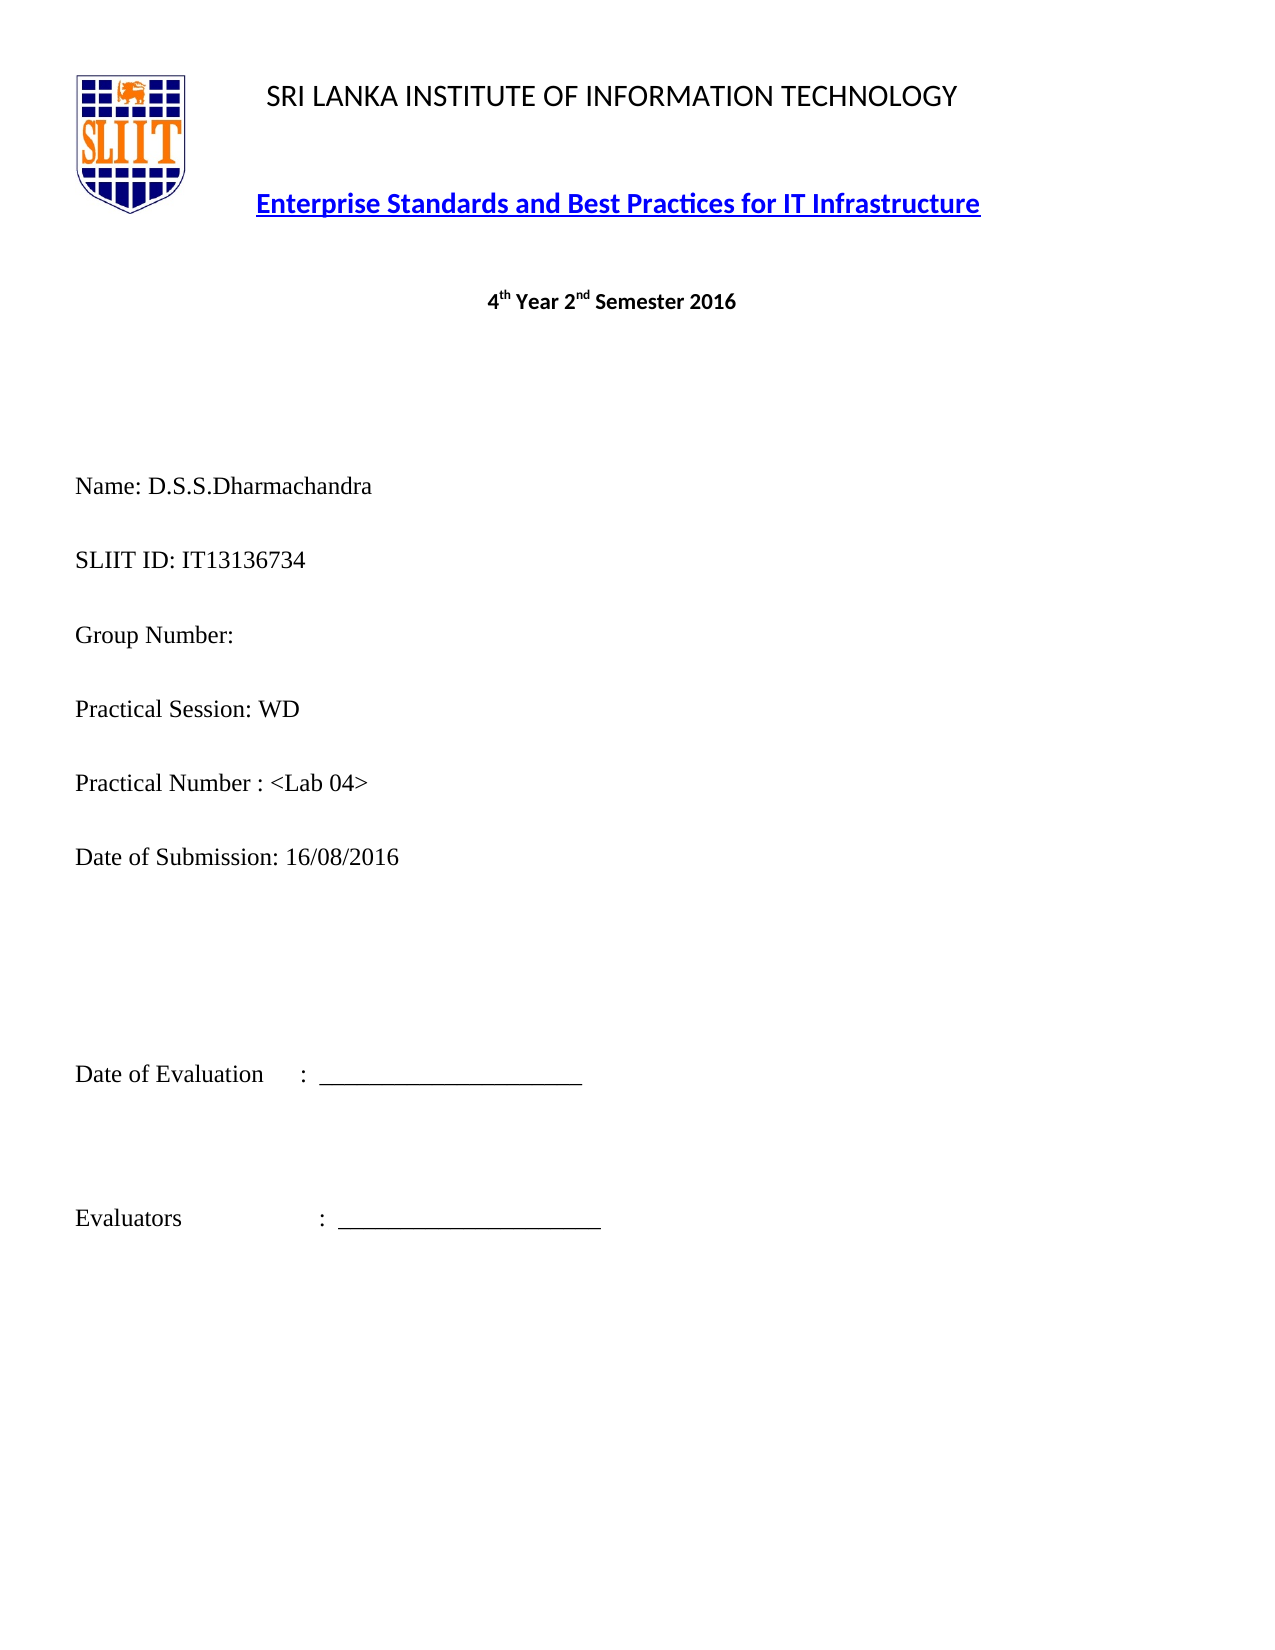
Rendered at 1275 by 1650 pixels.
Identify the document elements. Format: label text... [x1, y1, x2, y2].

text SLIIT ID: IT13136734 [75, 546, 1200, 574]
picture [75, 75, 186, 214]
text Practical Number : <Lab 04> [75, 768, 1200, 797]
text Date of Submission: 16/08/2016 [75, 842, 1200, 871]
text Group Number: [75, 620, 1200, 648]
text Name: D.S.S.Dharmachandra [75, 471, 1200, 500]
text Date of Evaluation : _____________________ [75, 1059, 1200, 1088]
text Practical Session: WD [75, 694, 1200, 723]
text Evaluators : _____________________ [75, 1203, 1200, 1231]
